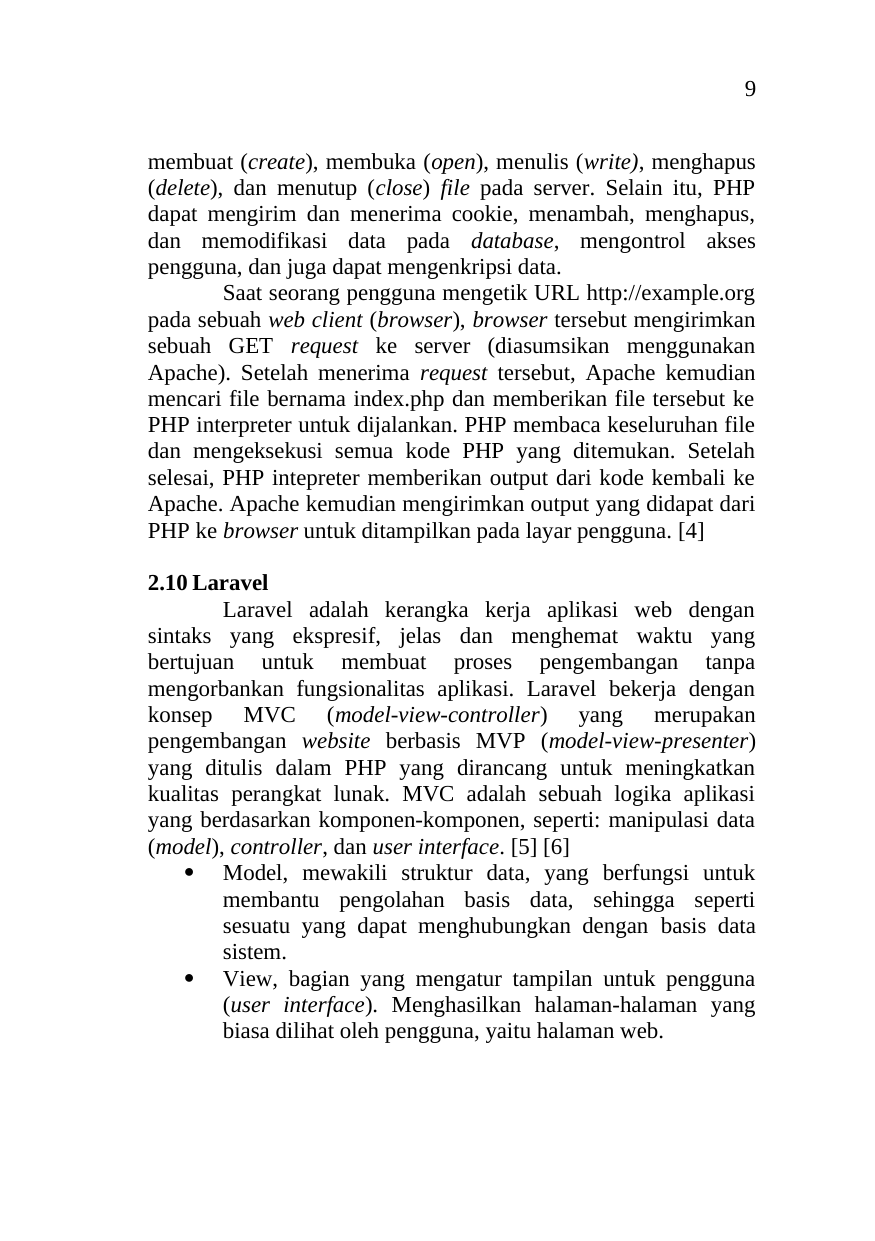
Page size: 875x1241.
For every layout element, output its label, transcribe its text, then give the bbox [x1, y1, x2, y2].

subtitle Laravel [148, 569, 756, 596]
list View, bagian yang mengatur tampilan untuk pengguna (user interface). Menghasilkan halaman-halaman yang biasa dilihat oleh pengguna, yaitu halaman web. [185, 965, 756, 1044]
text Saat seorang pengguna mengetik URL http://example.org pada sebuah web client (browser), browser tersebut mengirimkan sebuah GET request ke server (diasumsikan menggunakan Apache). Setelah menerima request tersebut, Apache kemudian mencari file bernama index.php dan memberikan file tersebut ke PHP interpreter untuk dijalankan. PHP membaca keseluruhan file dan mengeksekusi semua kode PHP yang ditemukan. Setelah selesai, PHP intepreter memberikan output dari kode kembali ke Apache. Apache kemudian mengirimkan output yang didapat dari PHP ke browser untuk ditampilkan pada layar pengguna. [148, 279, 756, 543]
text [148, 148, 756, 279]
list Model, mewakili struktur data, yang berfungsi untuk membantu pengolahan basis data, sehingga seperti sesuatu yang dapat menghubungkan dengan basis data sistem. [185, 859, 756, 965]
text Laravel adalah kerangka kerja aplikasi web dengan sintaks yang ekspresif, jelas dan menghemat waktu yang bertujuan untuk membuat proses pengembangan tanpa mengorbankan fungsionalitas aplikasi. Laravel bekerja dengan konsep MVC (model-view-controller) yang merupakan pengembangan website berbasis MVP (model-view-presenter) yang ditulis dalam PHP yang dirancang untuk meningkatkan kualitas perangkat lunak. MVC adalah sebuah logika aplikasi yang berdasarkan komponen-komponen, seperti: manipulasi data (model), controller, dan user interface. [148, 596, 756, 859]
